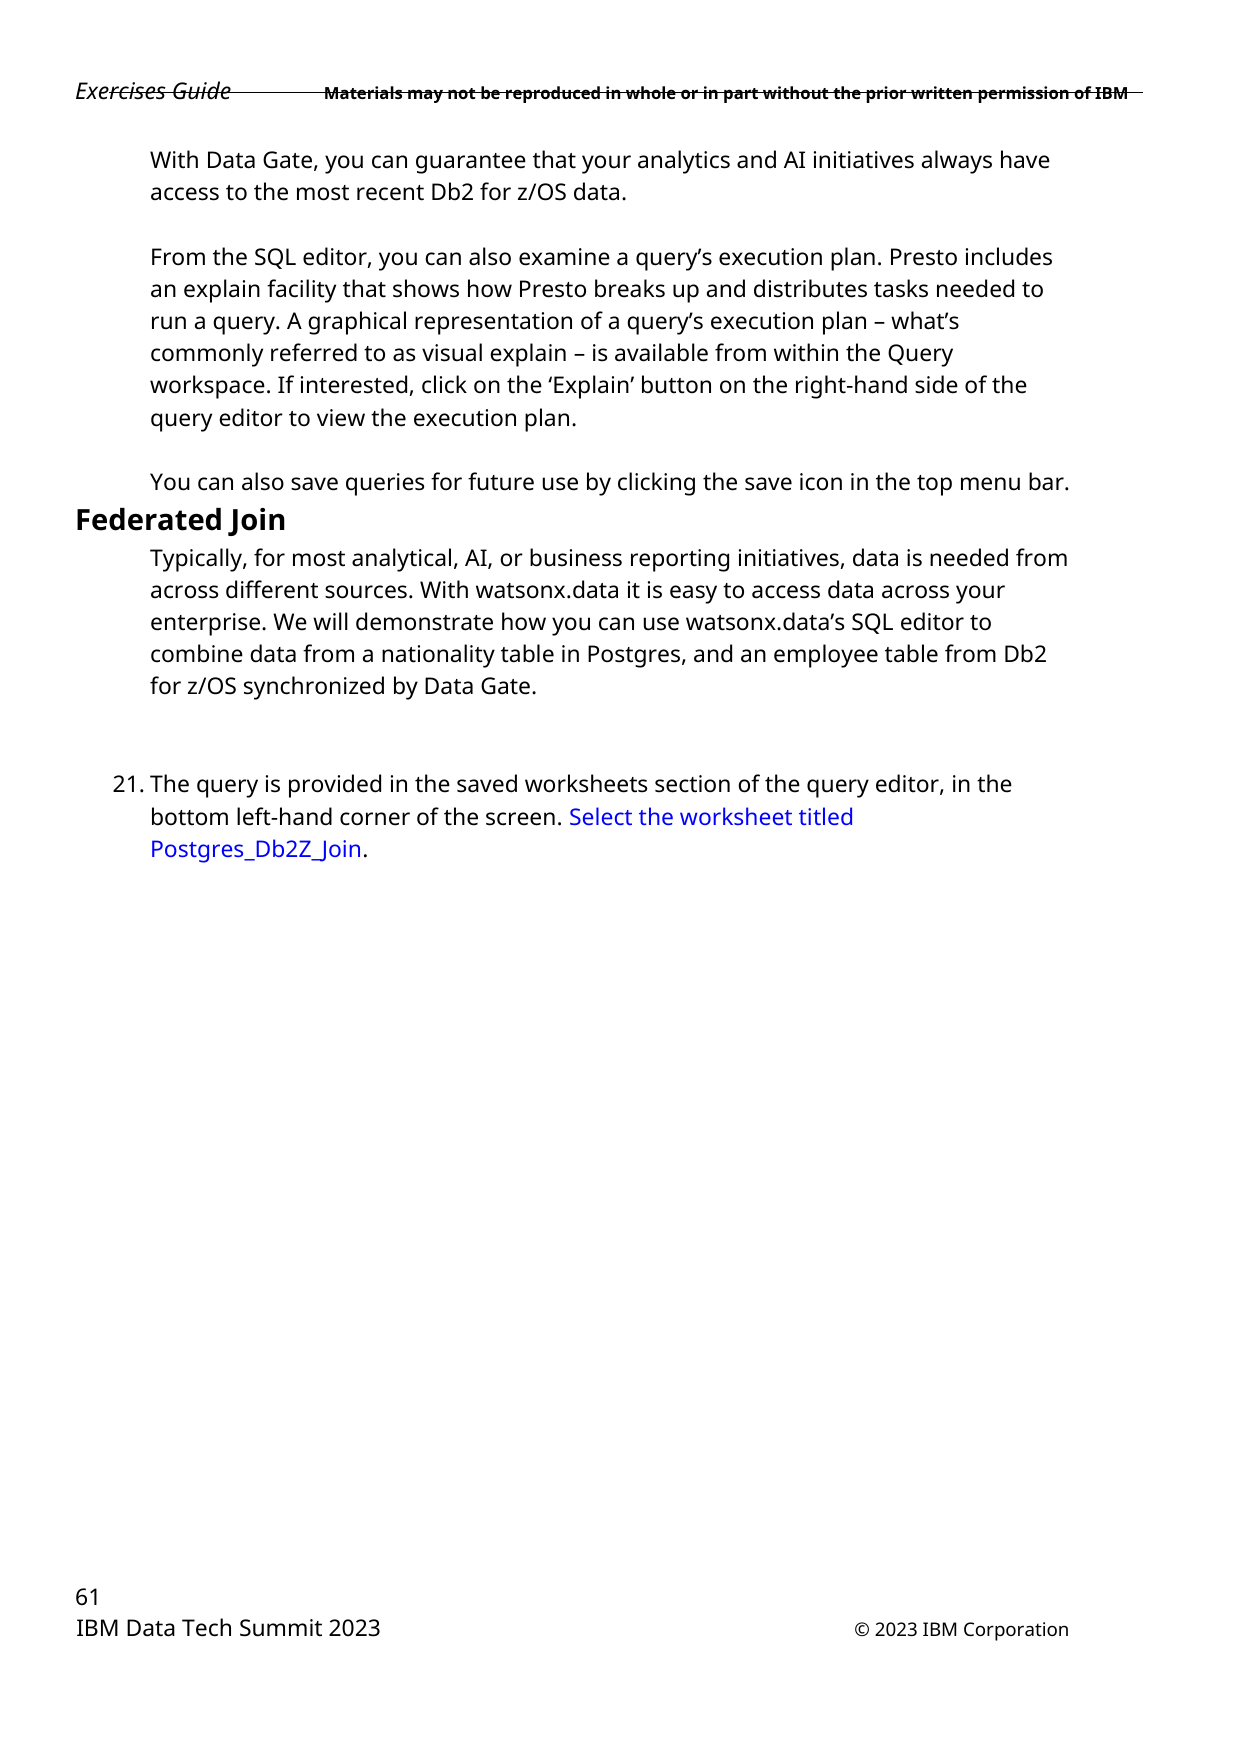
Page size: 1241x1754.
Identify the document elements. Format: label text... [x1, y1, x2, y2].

list Typically, for most analytical, AI, or business reporting initiatives, data is needed from across different sources. With watsonx.data it is easy to access data across your enterprise. We will demonstrate how you can use watsonx.data’s SQL editor to combine data from a nationality table in Postgres, and an employee table from Db2 for z/OS synchronized by Data Gate. [150, 542, 1071, 702]
subtitle Federated Join [75, 499, 1165, 538]
list The query is provided in the saved worksheets section of the query editor, in the bottom left-hand corner of the screen. Select the worksheet titled Postgres_Db2Z_Join. [112, 768, 1071, 864]
list With Data Gate, you can guarantee that your analytics and AI initiatives always have access to the most recent Db2 for z/OS data. [150, 144, 1071, 208]
list You can also save queries for future use by clicking the save icon in the top menu bar. [150, 466, 1071, 497]
list From the SQL editor, you can also examine a query’s execution plan. Presto includes an explain facility that shows how Presto breaks up and distributes tasks needed to run a query. A graphical representation of a query’s execution plan – what’s commonly referred to as visual explain – is available from within the Query workspace. If interested, click on the ‘Explain’ button on the right-hand side of the query editor to view the execution plan. [150, 241, 1071, 433]
